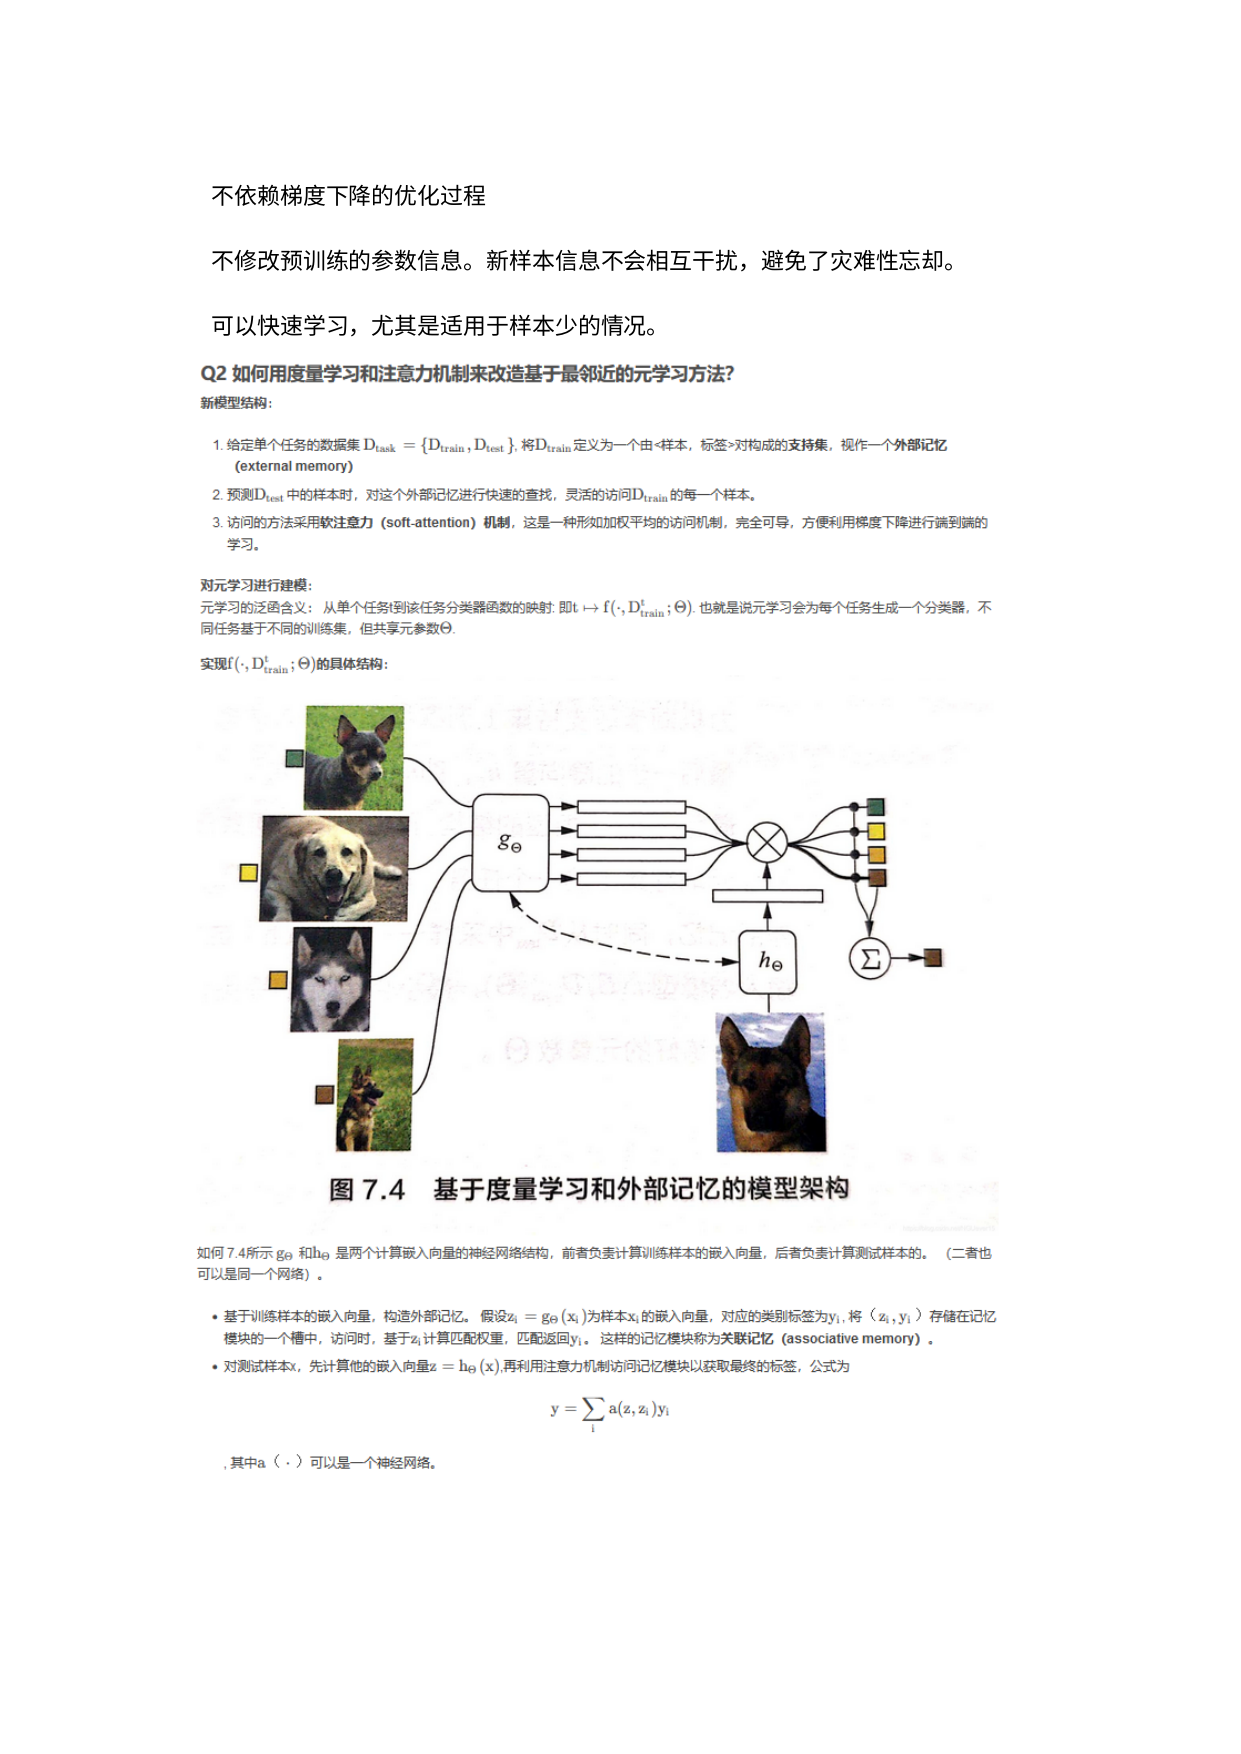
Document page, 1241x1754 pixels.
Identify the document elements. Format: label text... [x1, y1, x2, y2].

picture [187, 358, 1013, 681]
text 不依赖梯度下降的优化过程 [187, 162, 1053, 227]
text 可以快速学习，尤其是适用于样本少的情况。 [187, 292, 1053, 357]
text 不修改预训练的参数信息。新样本信息不会相互干扰，避免了灾难性忘却。 [187, 227, 1053, 292]
picture [187, 695, 1013, 1481]
